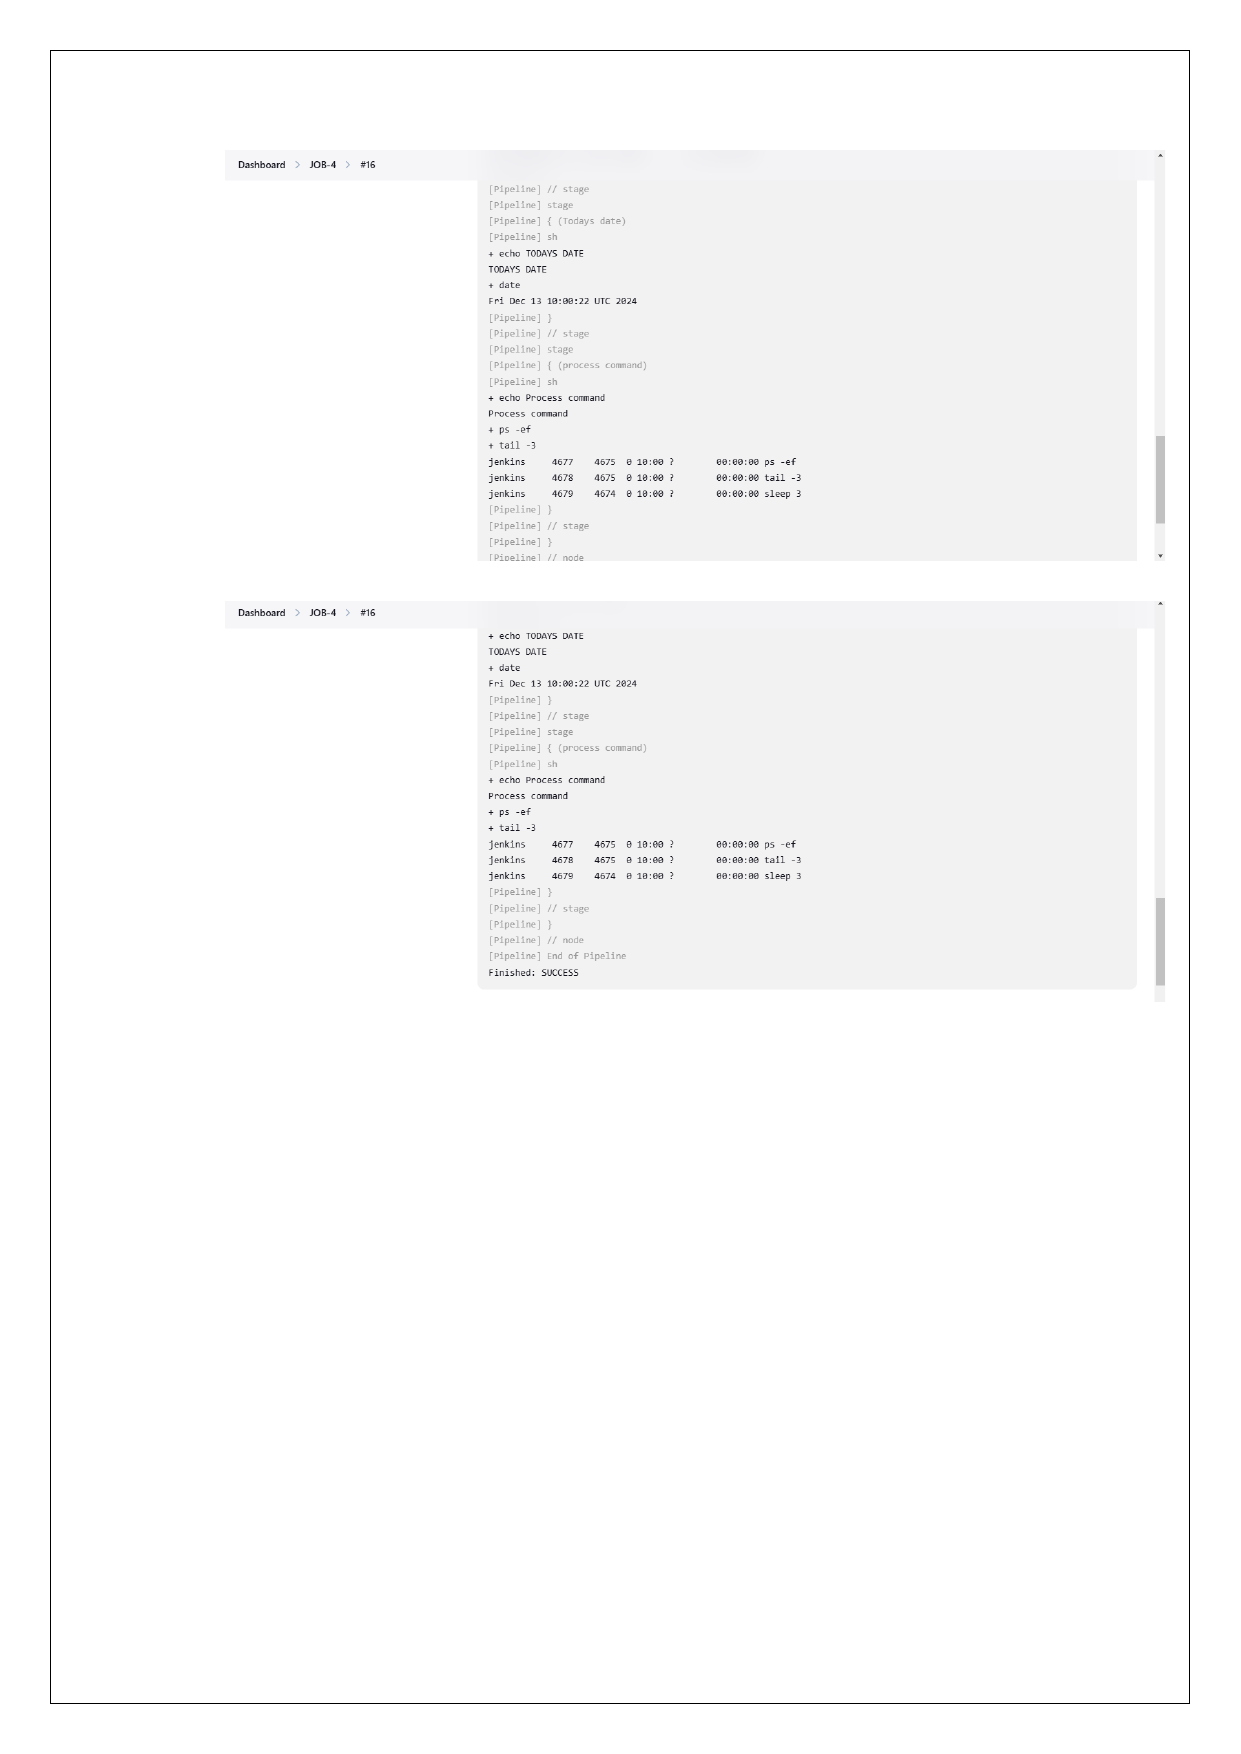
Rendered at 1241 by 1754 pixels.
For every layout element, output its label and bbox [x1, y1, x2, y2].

picture [225, 601, 1166, 1002]
picture [225, 150, 1166, 561]
